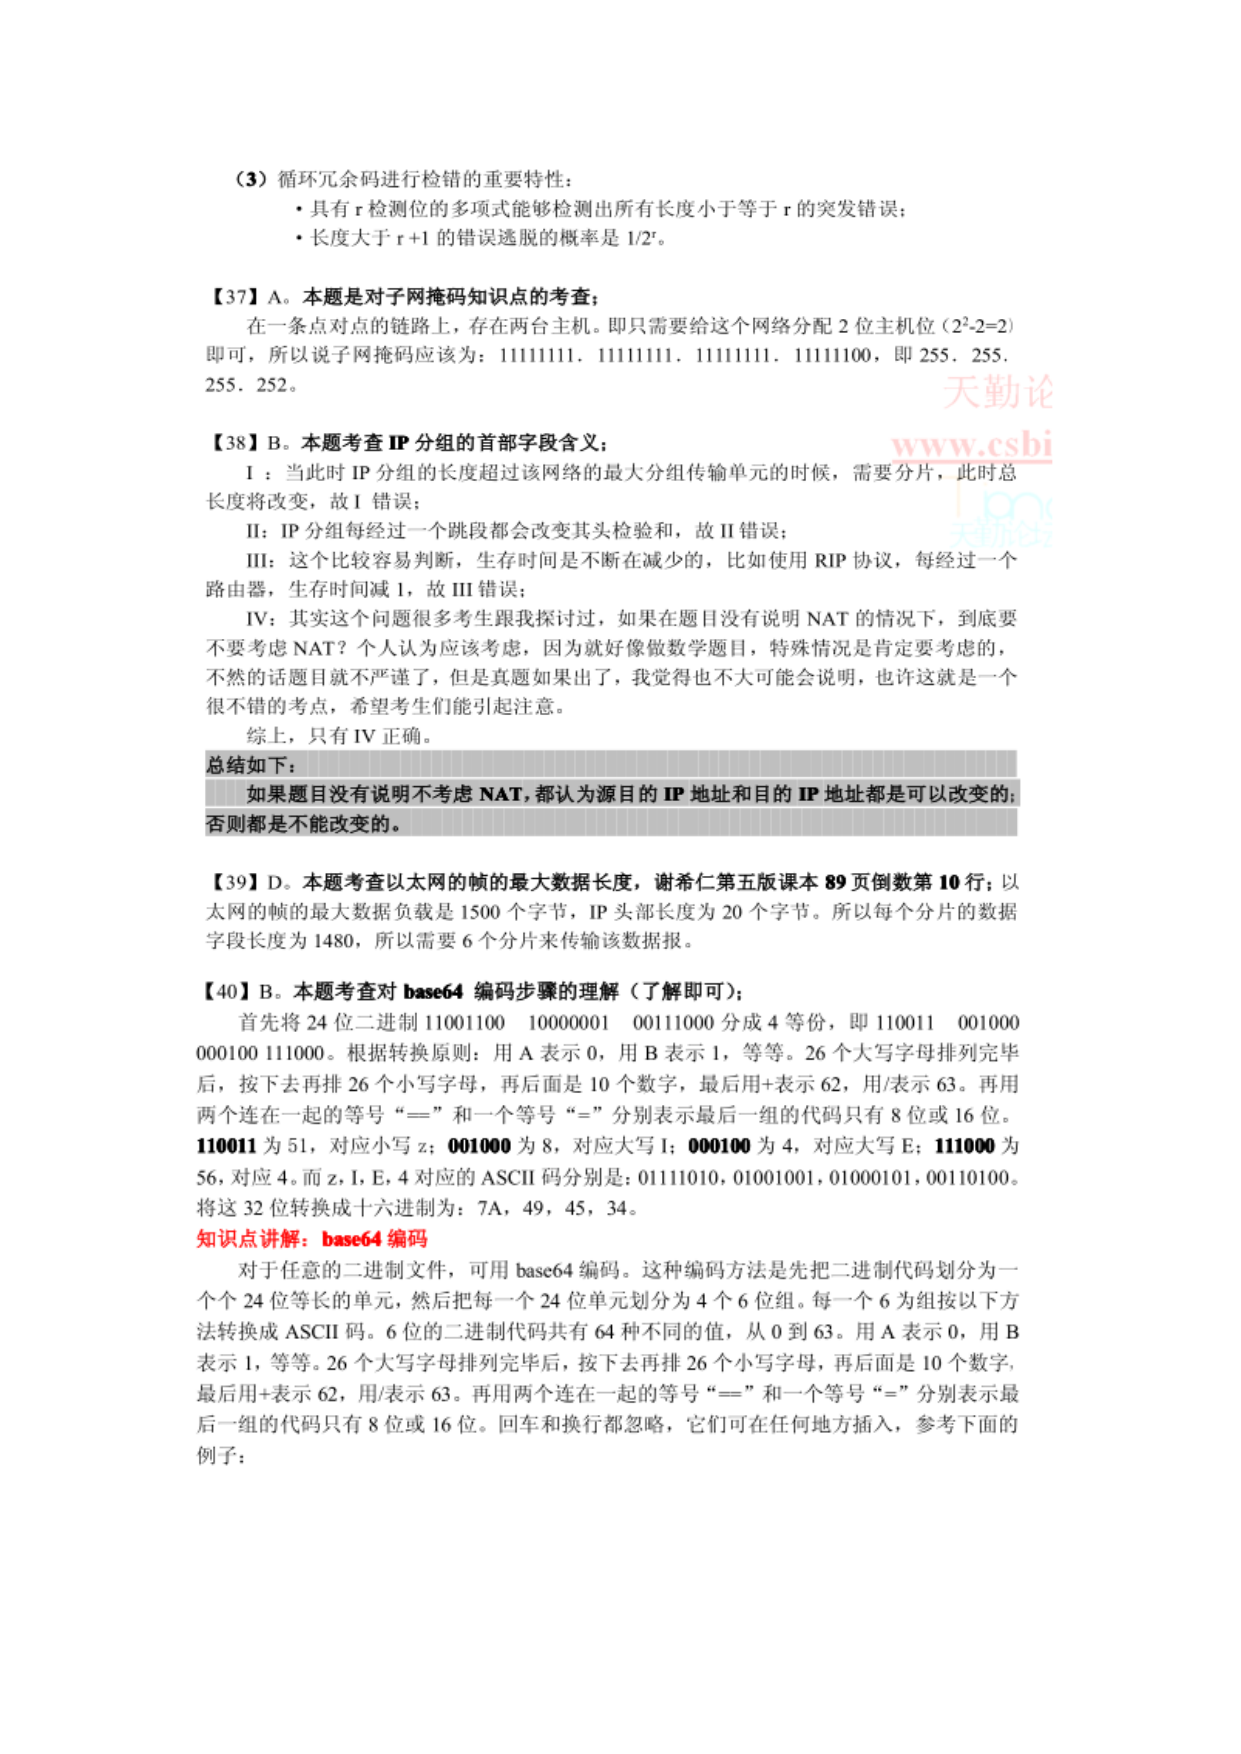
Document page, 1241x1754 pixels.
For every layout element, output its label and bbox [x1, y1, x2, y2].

picture [187, 162, 1053, 955]
picture [187, 974, 1035, 1472]
